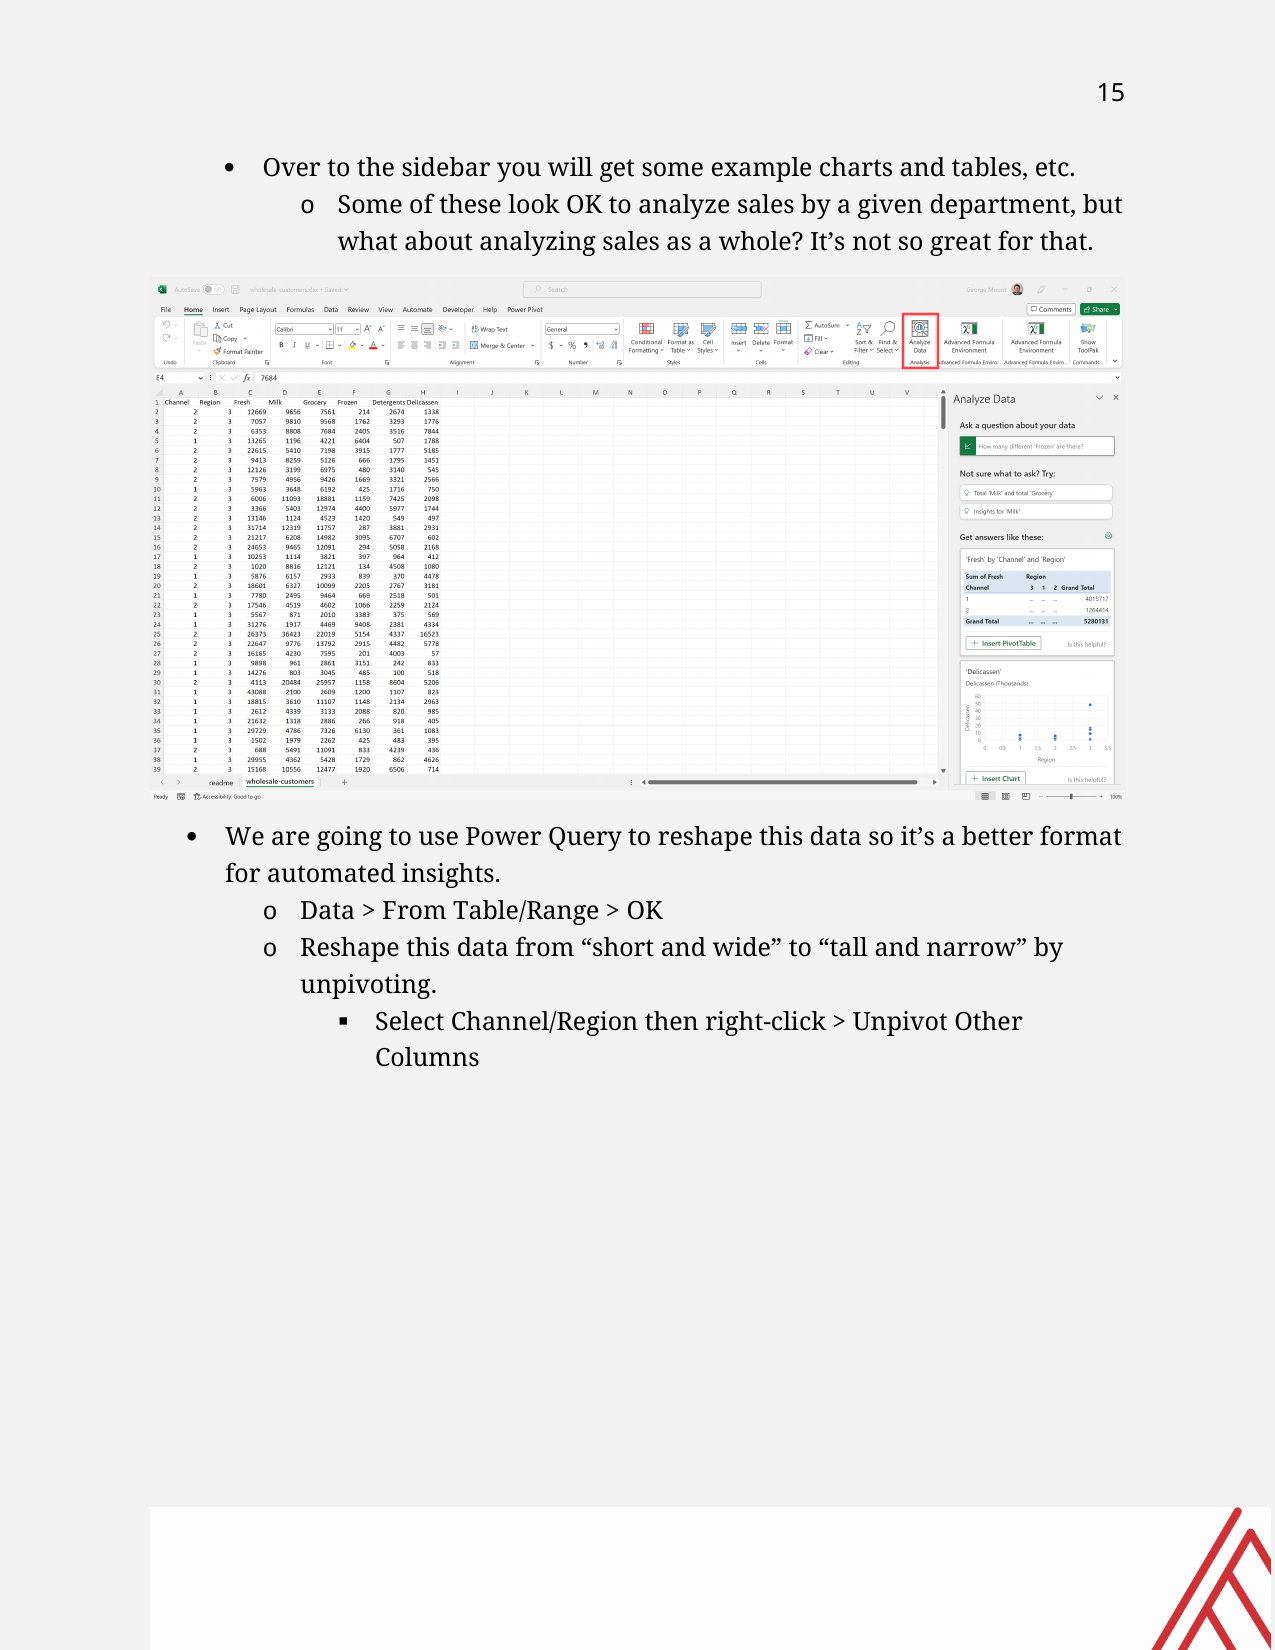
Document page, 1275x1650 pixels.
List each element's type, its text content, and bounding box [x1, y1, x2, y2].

list Data > From Table/Range > OK [262, 892, 1125, 927]
list Some of these look OK to analyze sales by a given department, but what about analyzing sales as a whole? It’s not so great for that. [300, 187, 1125, 258]
list Over to the sidebar you will get some example charts and tables, etc. [225, 150, 1125, 184]
list Reshape this data from “short and wide” to “tall and narrow” by unpivoting. [262, 929, 1125, 1000]
picture [150, 1507, 1271, 1650]
list We are going to use Power Query to reshape this data so it’s a better format for automated insights. [187, 819, 1125, 890]
picture [150, 277, 1125, 800]
list Select Channel/Region then right-click > Unpivot Other Columns [337, 1003, 1125, 1074]
